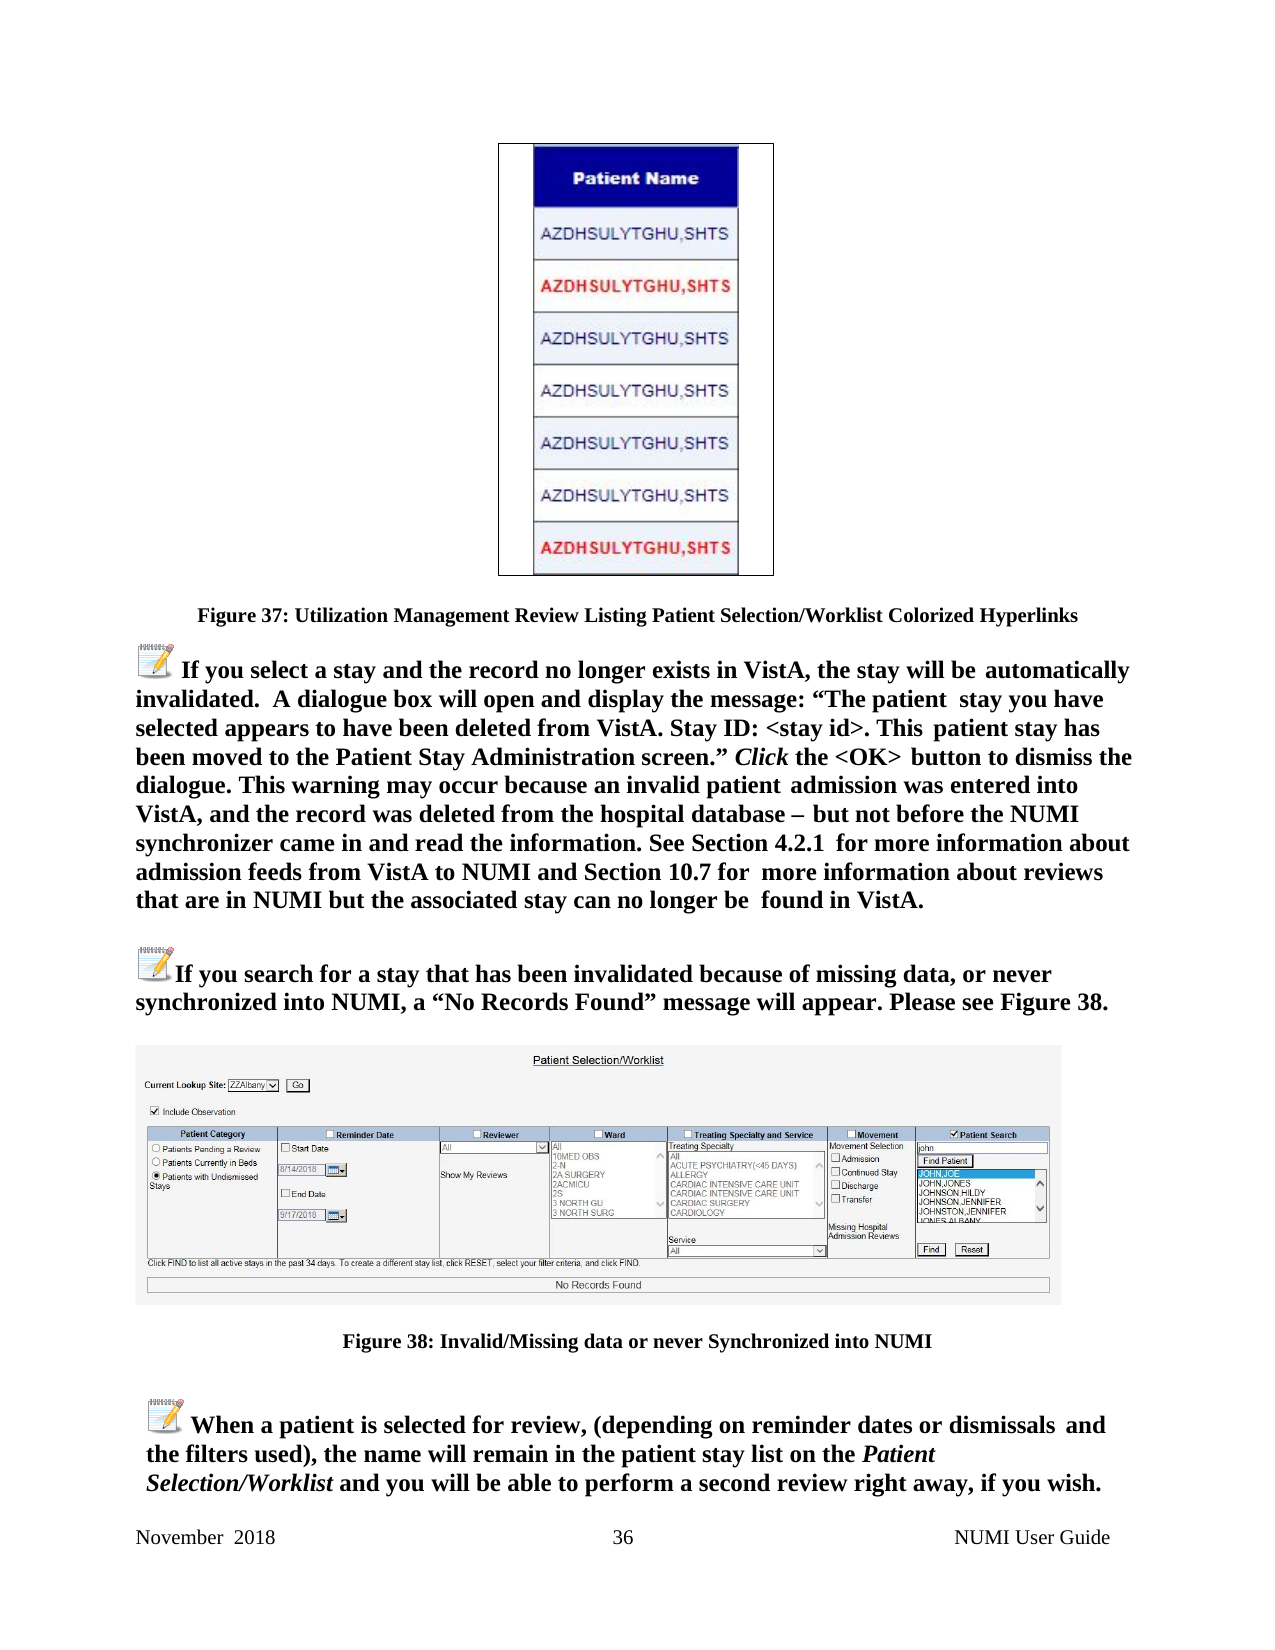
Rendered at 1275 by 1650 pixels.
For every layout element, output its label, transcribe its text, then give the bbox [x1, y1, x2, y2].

picture [135, 639, 175, 679]
picture [135, 1045, 1062, 1305]
picture [135, 943, 175, 982]
text If you search for a stay that has been invalidated because of missing data, or never synchronized into NUMI, a “No Records Found” message will appear. Please see Figure 38. [135, 943, 1139, 1016]
picture [533, 144, 739, 575]
picture [145, 1394, 185, 1434]
text Figure 37: Utilization Management Review Listing Patient Selection/Worklist Colorized Hyperlinks [135, 603, 1139, 627]
text When a patient is selected for review, (depending on reminder dates or dismissals and the filters used), the name will remain in the patient stay list on the Patient Selection/Worklist and you will be able to perform a second review right away, if you wish. [146, 1394, 1114, 1497]
text If you select a stay and the record no longer exists in VistA, the stay will be automatically invalidated. A dialogue box will open and display the message: “The patient stay you have selected appears to have been deleted from VistA. Stay ID: <stay id>. This patient stay has been moved to the Patient Stay Administration screen.” Click the <OK> button to dismiss the dialogue. This warning may occur because an invalid patient admission was entered into VistA, and the record was deleted from the hospital database – but not before the NUMI synchronizer came in and read the information. See Section 4.2.1 for more information about admission feeds from VistA to NUMI and Section 10.7 for more information about reviews that are in NUMI but the associated stay can no longer be found in VistA. [135, 640, 1139, 914]
text Figure 38: Invalid/Missing data or never Synchronized into NUMI [135, 1329, 1139, 1353]
